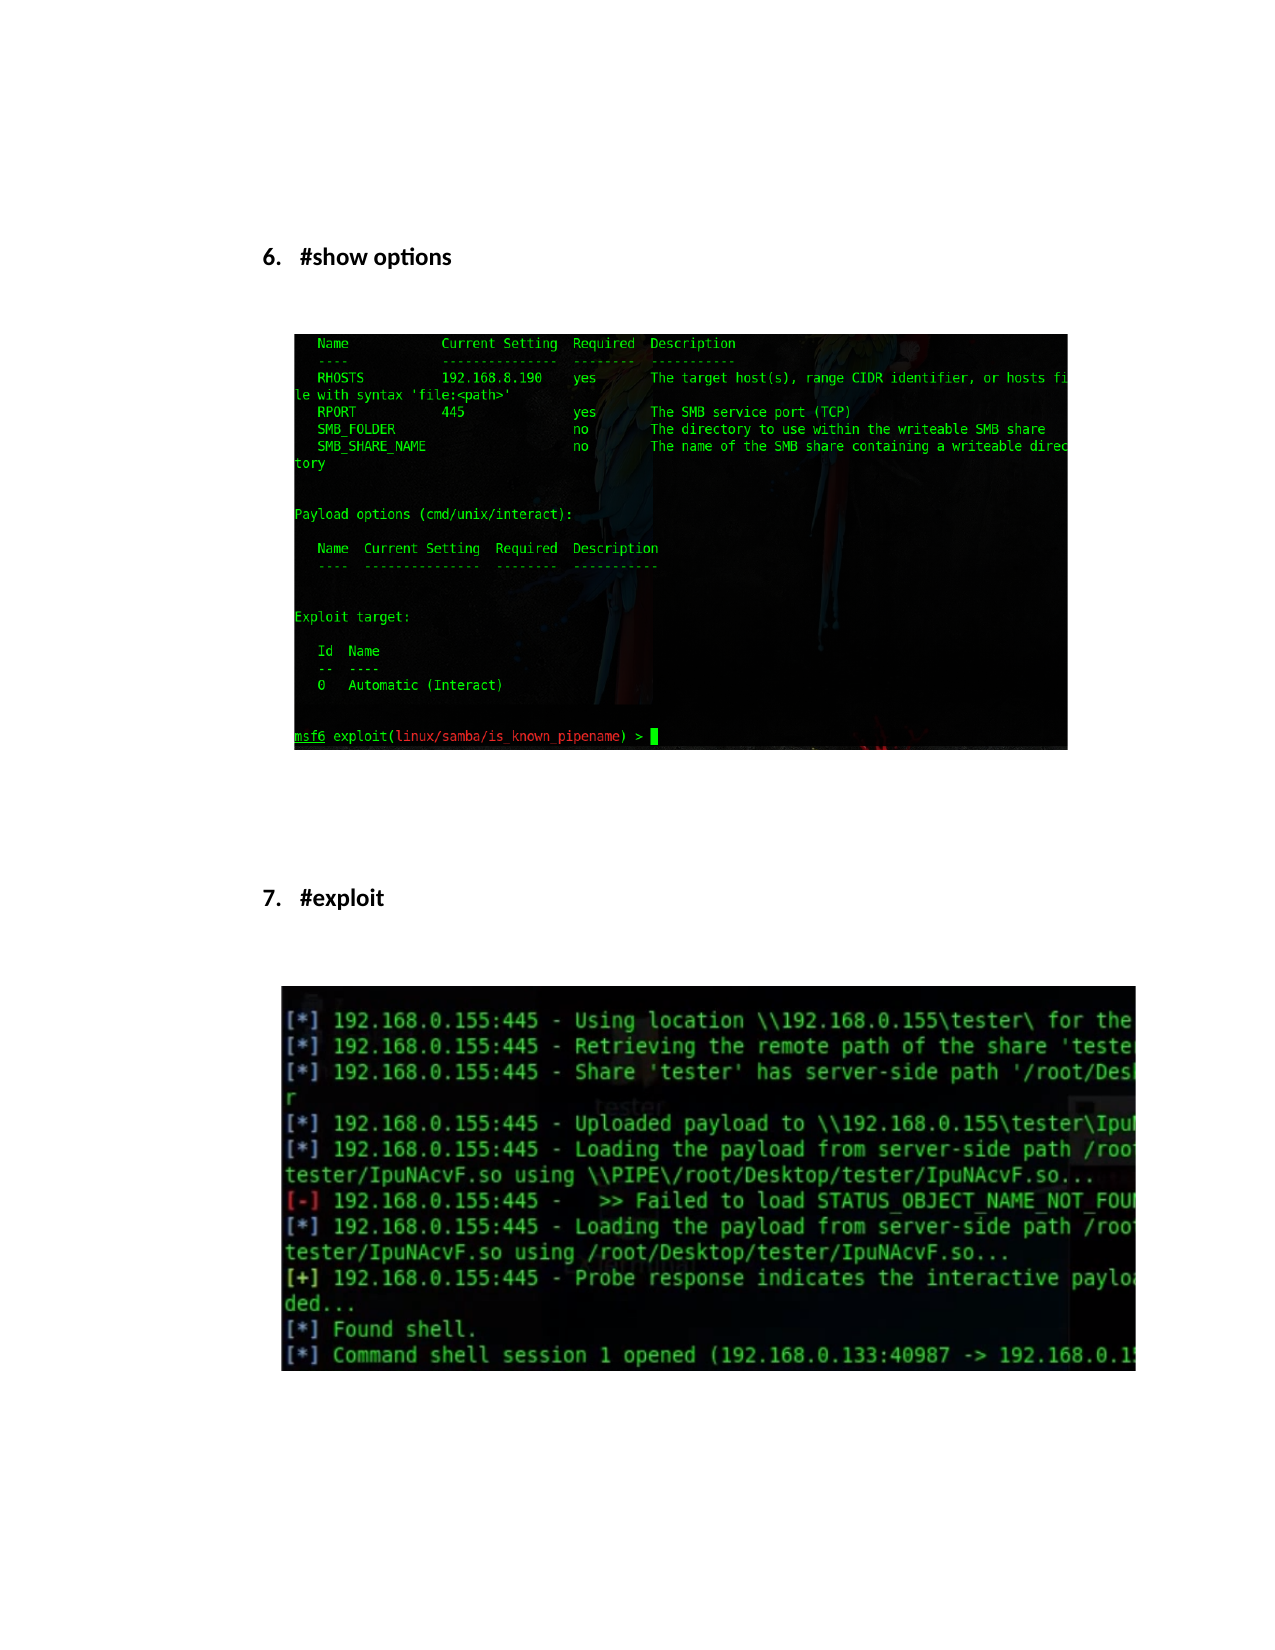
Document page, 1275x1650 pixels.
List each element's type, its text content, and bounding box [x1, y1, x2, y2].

list #show options [262, 242, 1125, 272]
picture [294, 334, 1068, 750]
picture [281, 986, 1136, 1371]
list #exploit [262, 882, 1125, 913]
